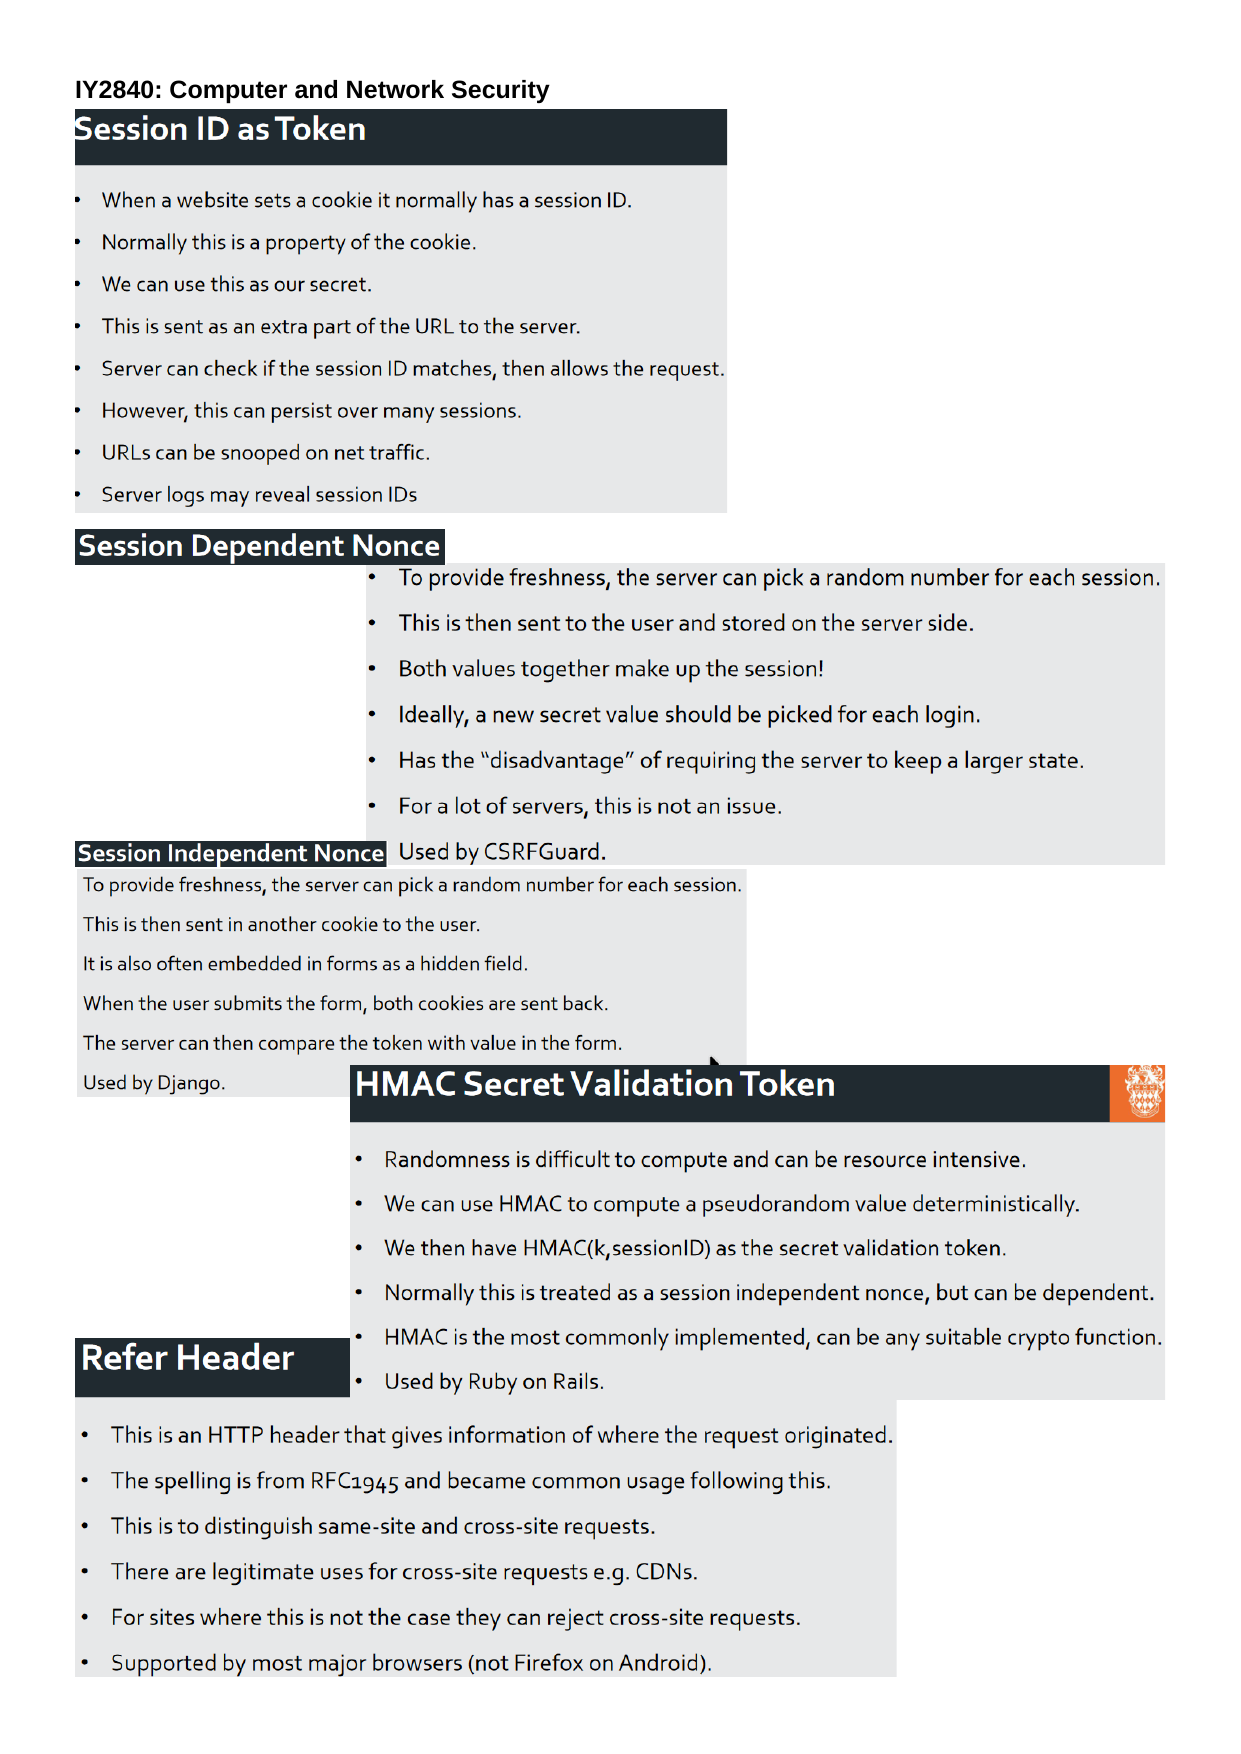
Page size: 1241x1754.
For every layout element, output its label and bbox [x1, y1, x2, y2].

picture [75, 529, 1166, 1677]
picture [75, 109, 728, 513]
